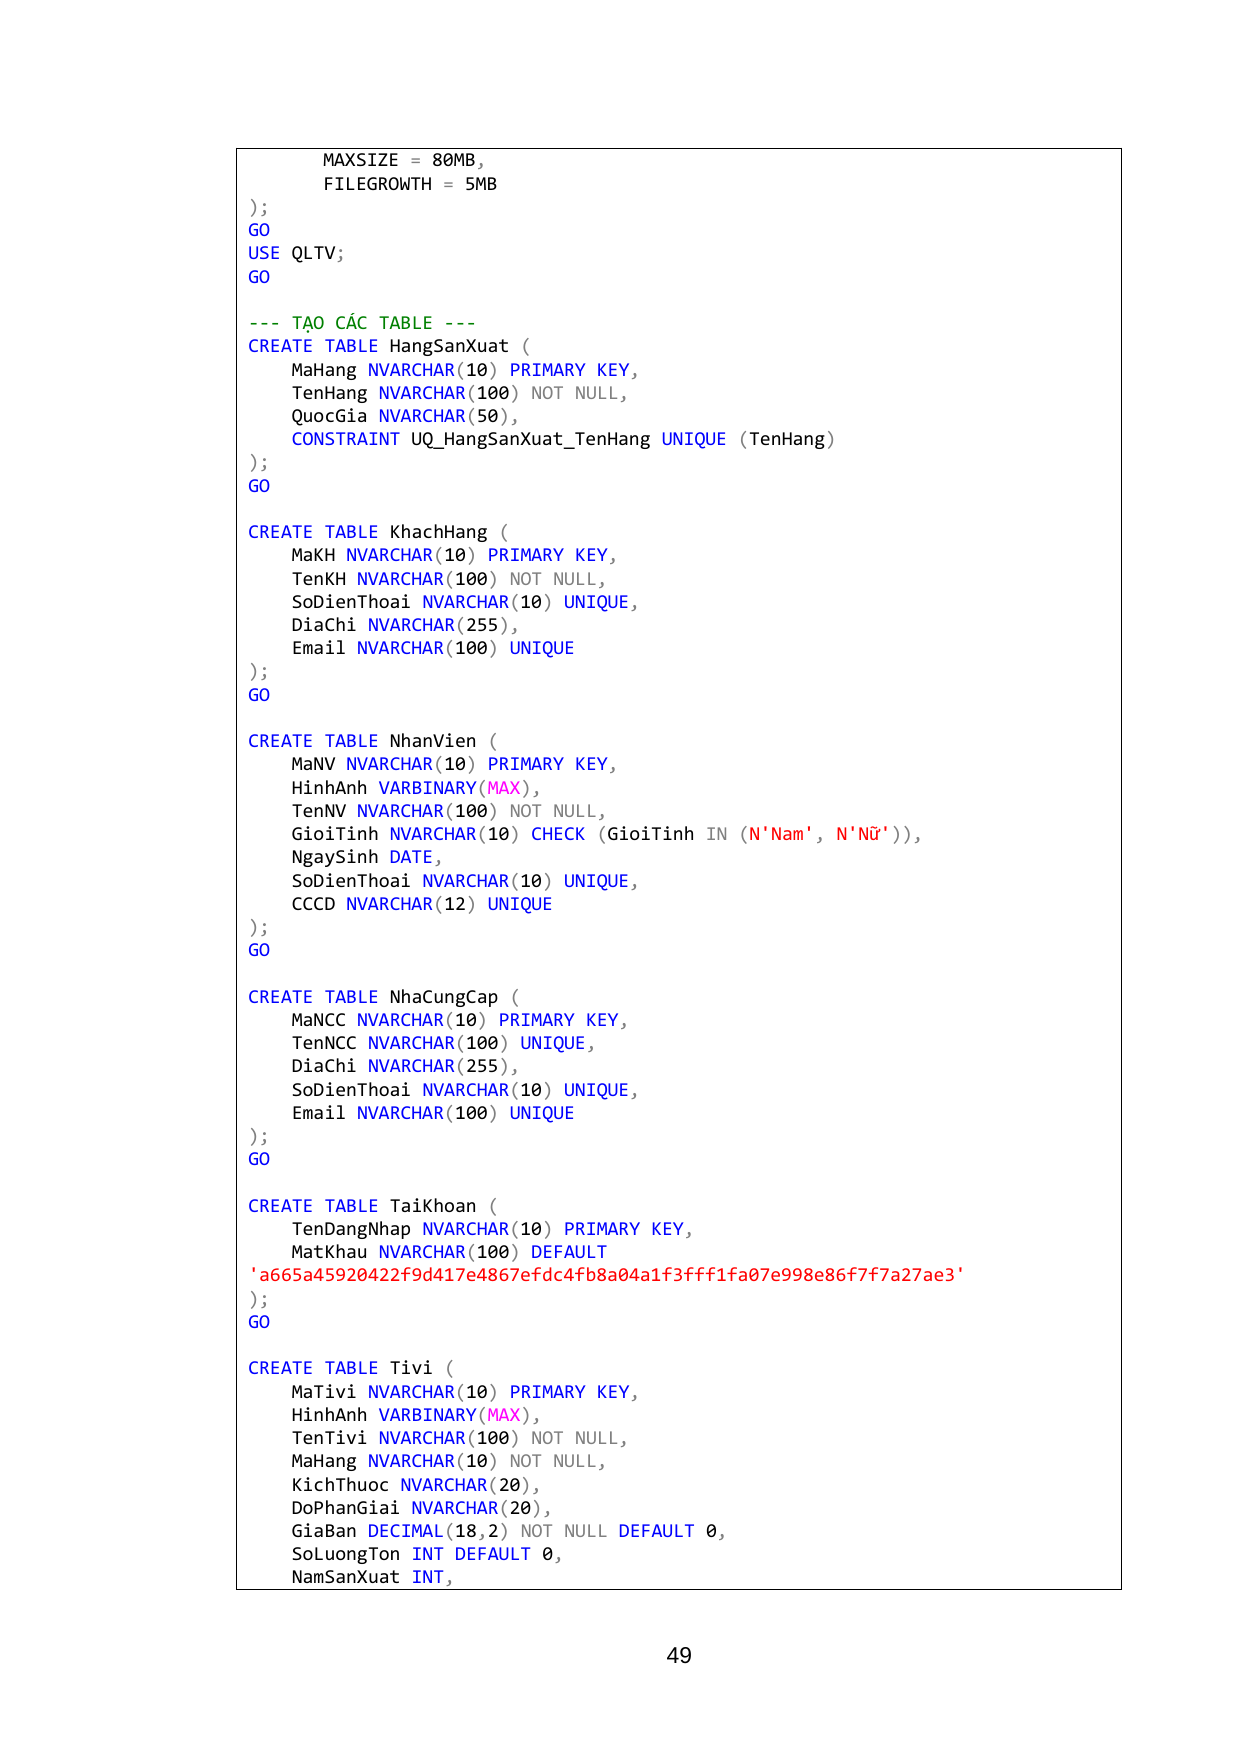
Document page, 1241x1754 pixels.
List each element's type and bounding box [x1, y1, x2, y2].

table_header [237, 149, 1121, 1589]
